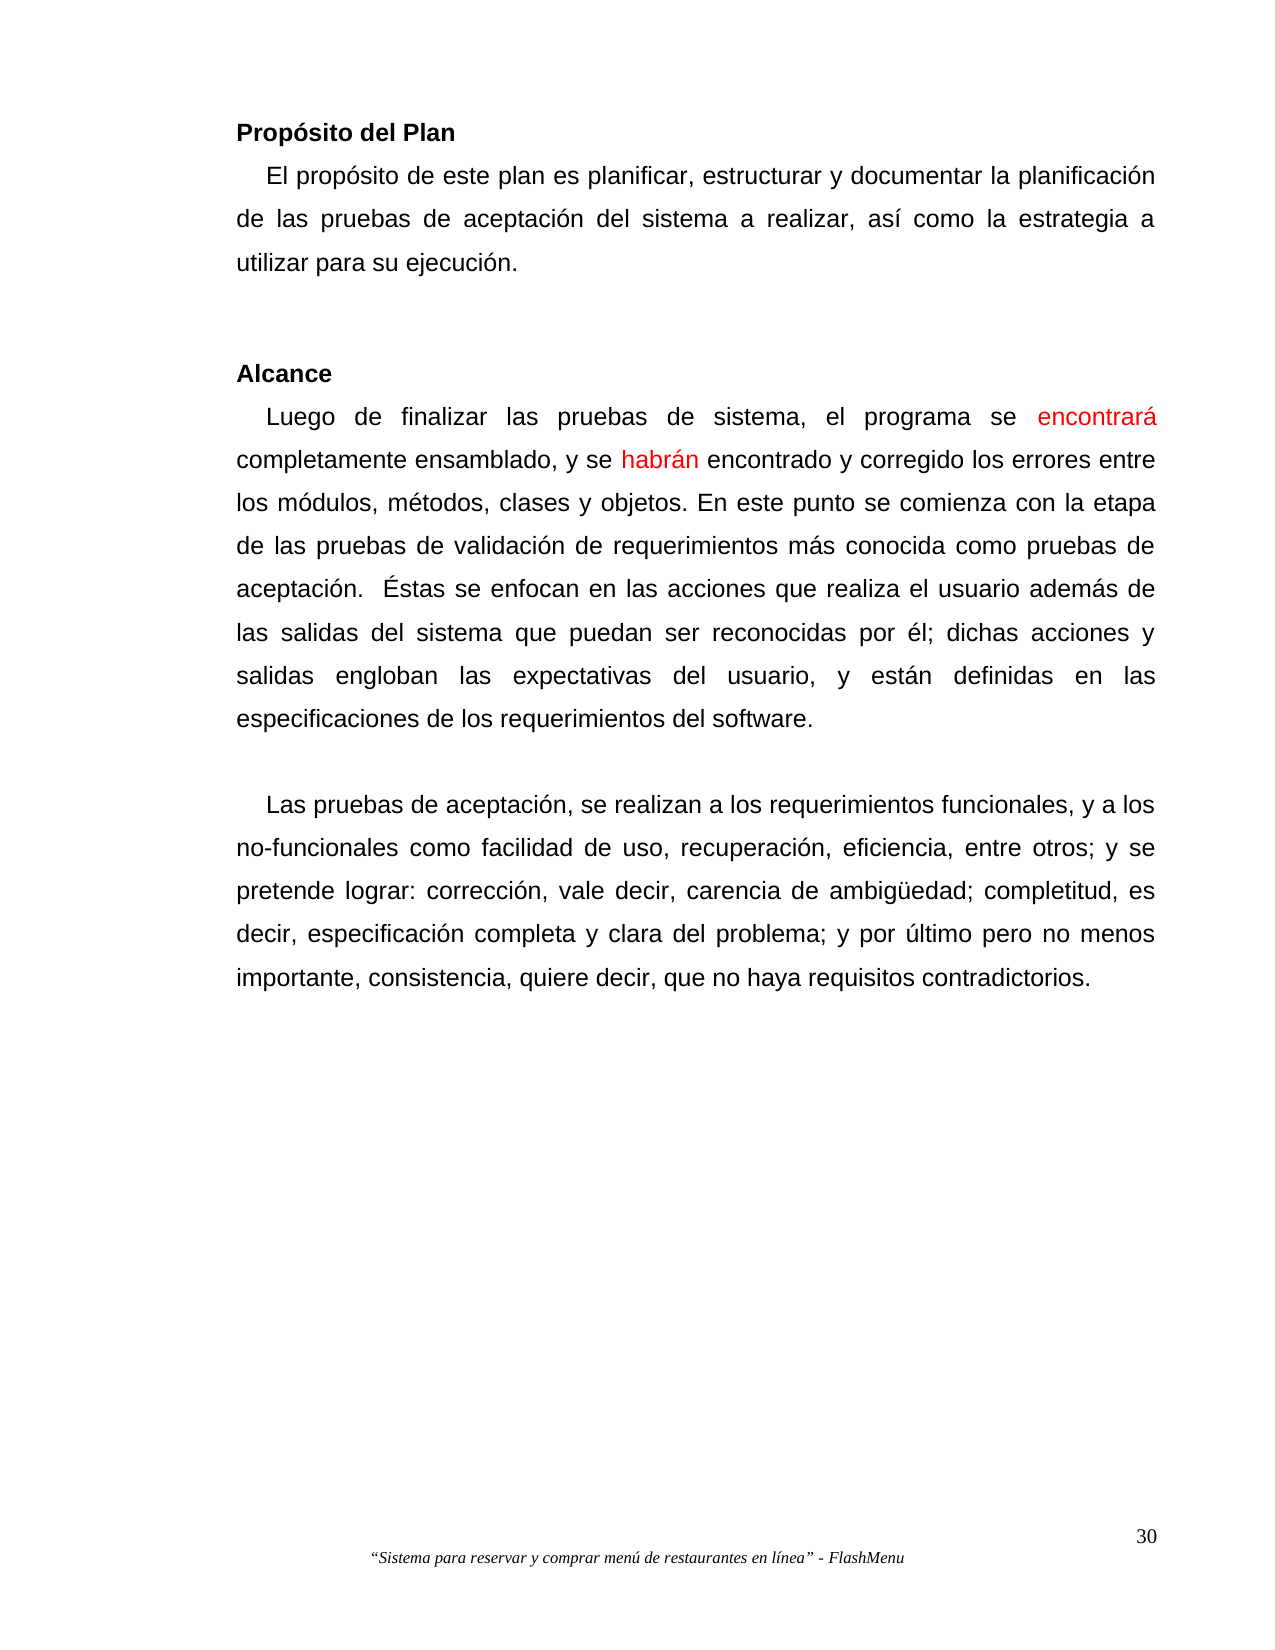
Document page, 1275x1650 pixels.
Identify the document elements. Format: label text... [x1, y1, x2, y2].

text Alcance [236, 359, 1157, 387]
text Propósito del Plan [236, 118, 1157, 147]
list Las pruebas de aceptación, se realizan a los requerimientos funcionales, y a los no-funcionales como facilidad de uso, recuperación, eficiencia, entre otros; y se pretende lograr: corrección, vale decir, carencia de ambigüedad; completitud, es decir, especificación completa y clara del problema; y por último pero no menos importante, consistencia, quiere decir, que no haya requisitos contradictorios. [236, 790, 1157, 991]
list El propósito de este plan es planificar, estructurar y documentar la planificación de las pruebas de aceptación del sistema a realizar, así como la estrategia a utilizar para su ejecución. [236, 161, 1157, 276]
list Luego de finalizar las pruebas de sistema, el programa se encontrará completamente ensamblado, y se habrán encontrado y corregido los errores entre los módulos, métodos, clases y objetos. En este punto se comienza con la etapa de las pruebas de validación de requerimientos más conocida como pruebas de aceptación. Éstas se enfocan en las acciones que realiza el usuario además de las salidas del sistema que puedan ser reconocidas por él; dichas acciones y salidas engloban las expectativas del usuario, y están definidas en las especificaciones de los requerimientos del software. [236, 402, 1157, 732]
